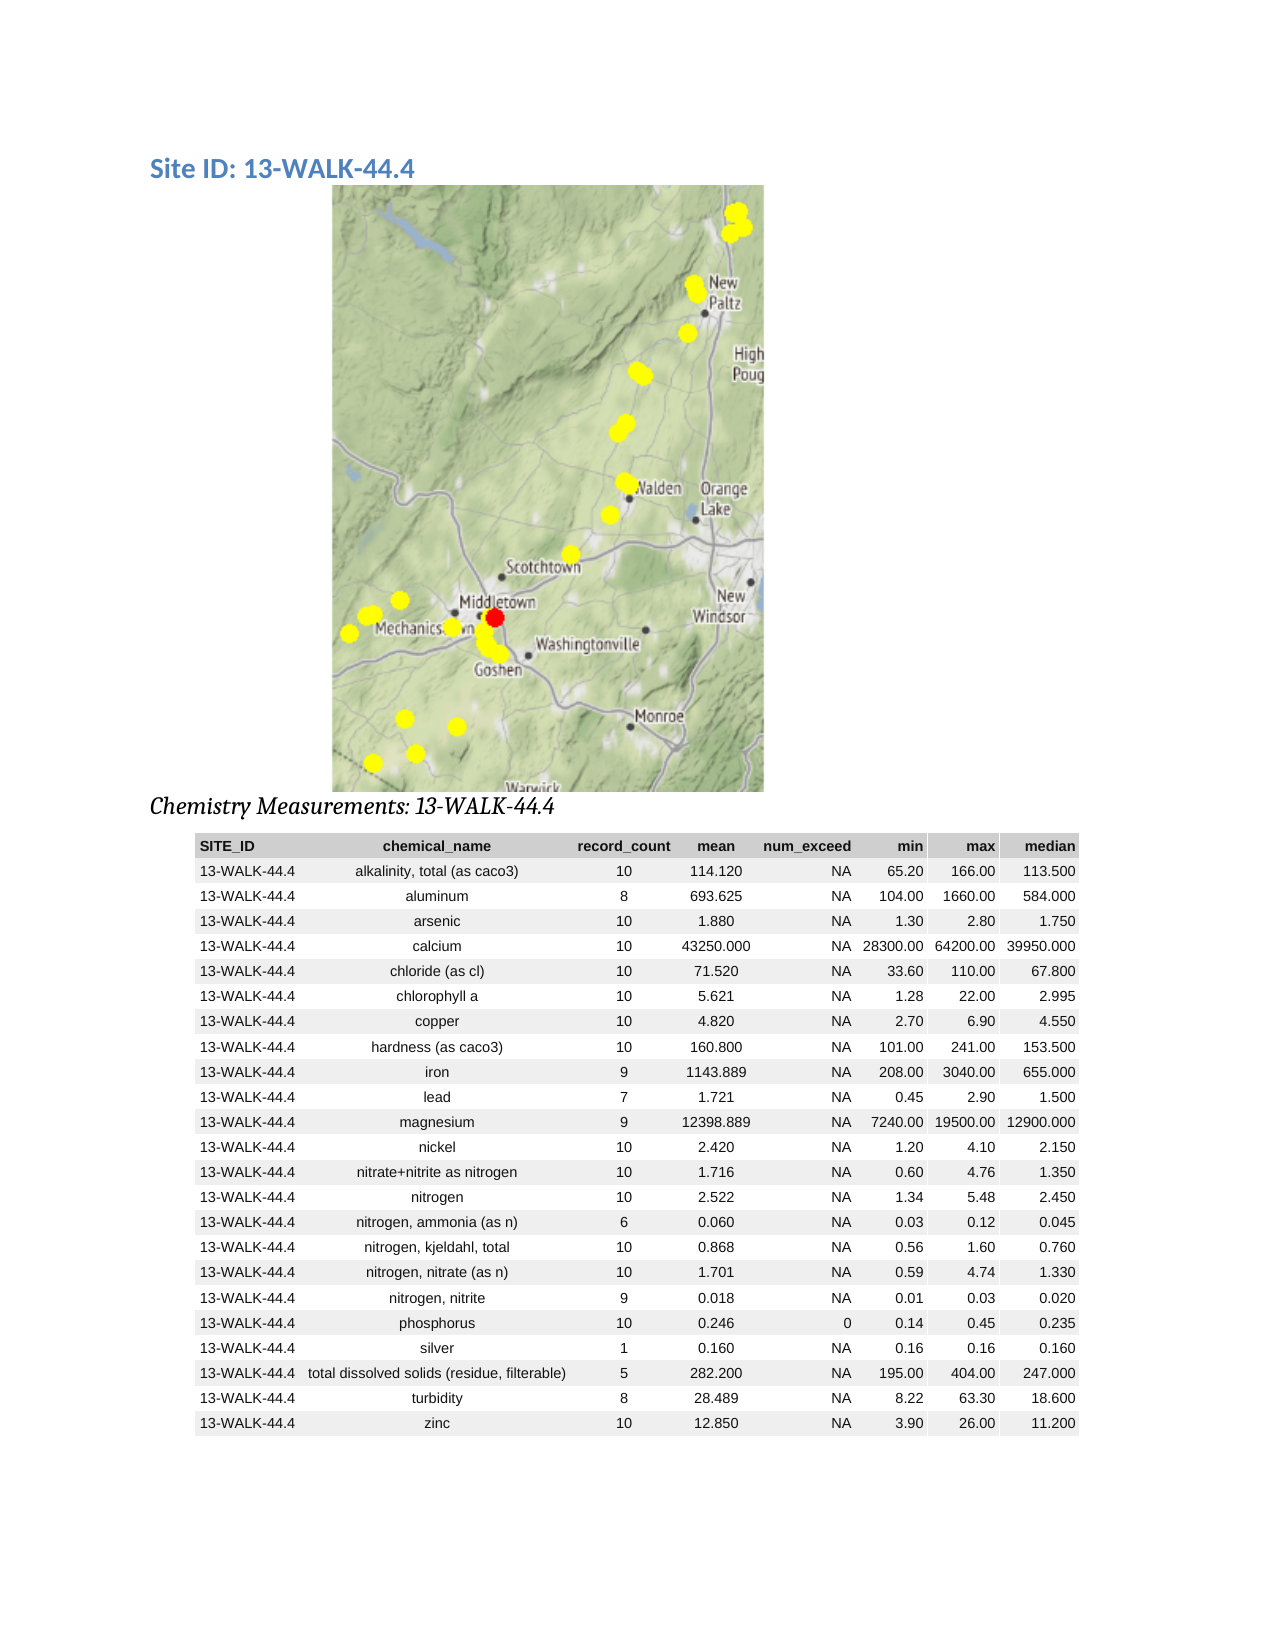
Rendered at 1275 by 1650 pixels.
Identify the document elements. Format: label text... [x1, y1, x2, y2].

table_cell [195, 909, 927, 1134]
picture [168, 185, 927, 792]
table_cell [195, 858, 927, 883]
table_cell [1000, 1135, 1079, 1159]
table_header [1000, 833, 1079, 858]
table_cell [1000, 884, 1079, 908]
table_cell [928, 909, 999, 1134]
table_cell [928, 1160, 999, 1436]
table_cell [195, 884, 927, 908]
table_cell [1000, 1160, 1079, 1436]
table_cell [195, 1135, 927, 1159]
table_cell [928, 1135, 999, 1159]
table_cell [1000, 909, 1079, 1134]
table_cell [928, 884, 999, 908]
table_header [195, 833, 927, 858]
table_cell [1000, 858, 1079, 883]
text Chemistry Measurements: 13-WALK-44.4 [150, 792, 1125, 821]
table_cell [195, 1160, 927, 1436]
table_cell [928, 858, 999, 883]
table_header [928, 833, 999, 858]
